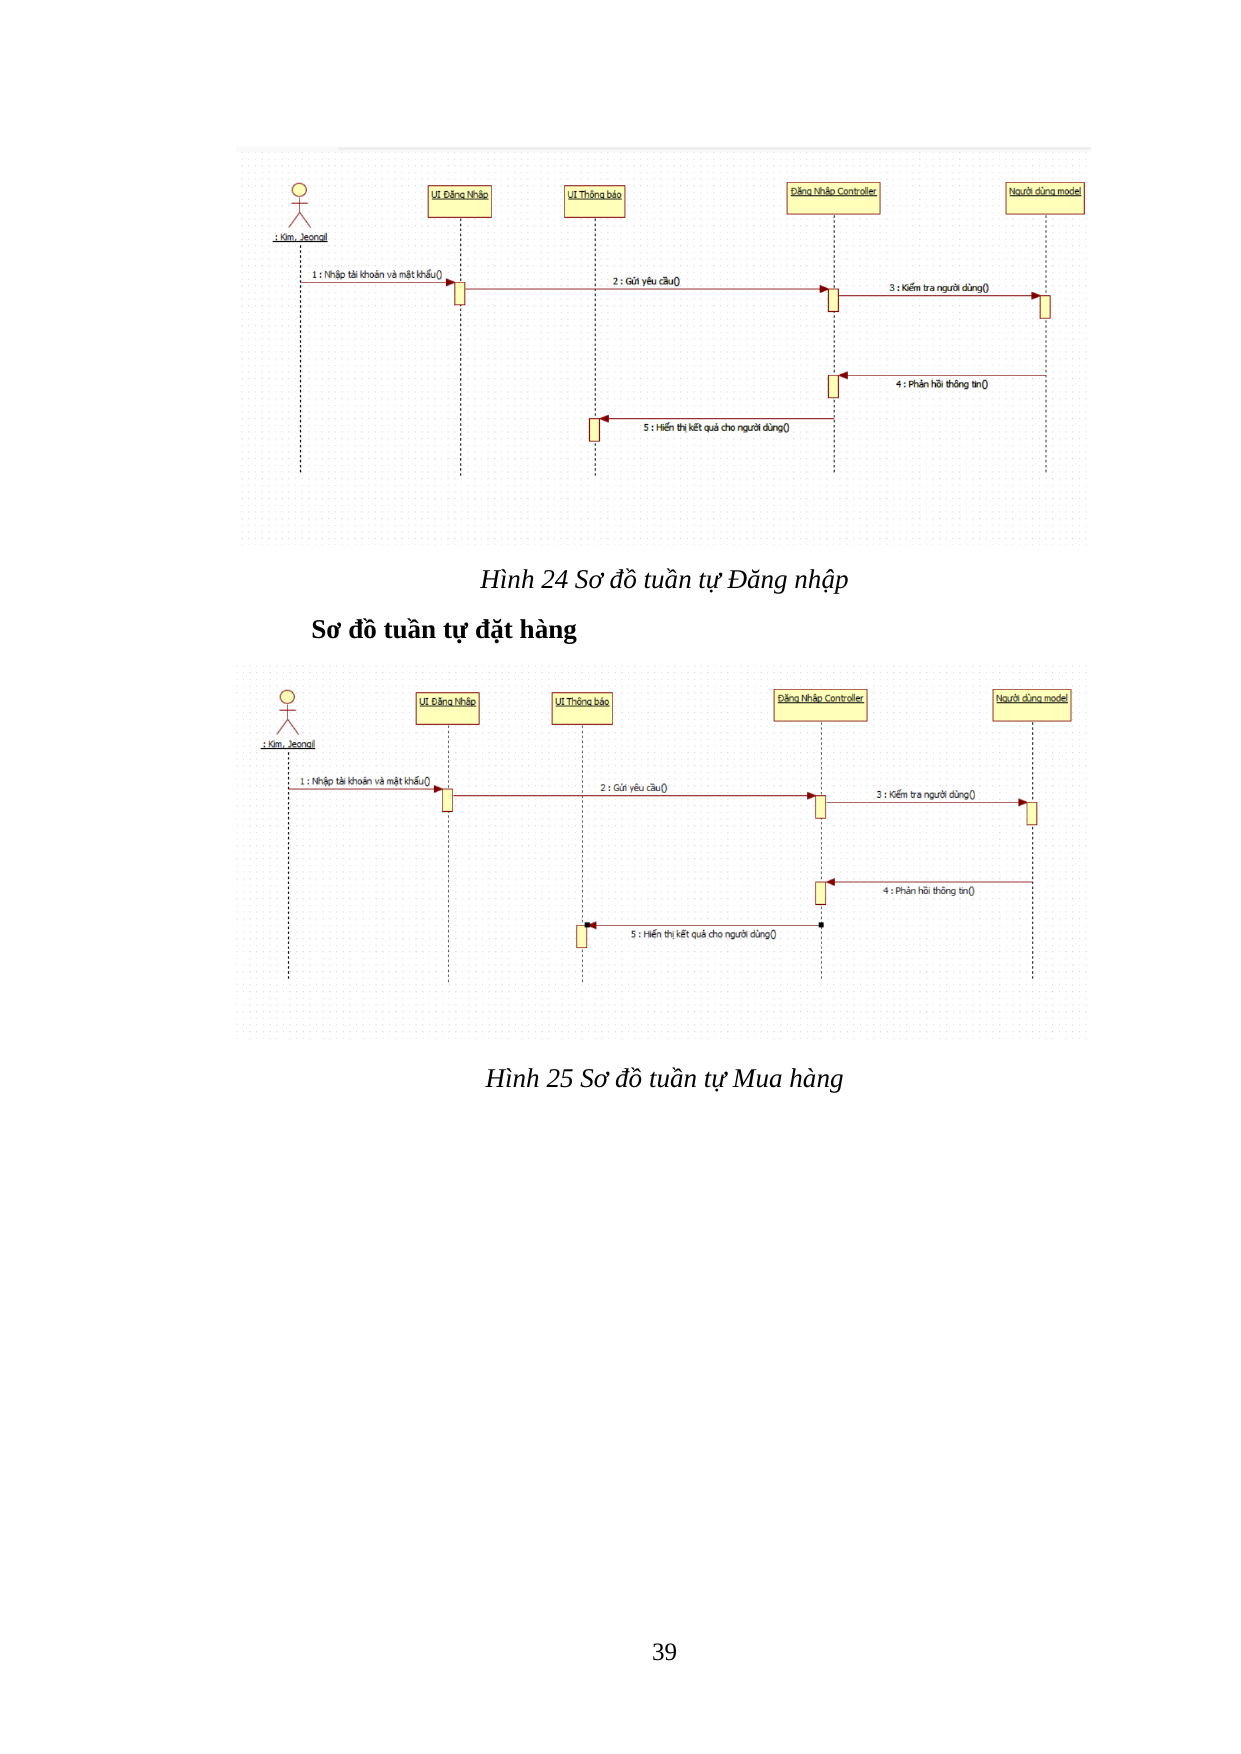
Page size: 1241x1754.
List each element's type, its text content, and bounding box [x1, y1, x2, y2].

text Sơ đồ tuần tự đặt hàng [236, 613, 1092, 644]
text Hình 24 Sơ đồ tuần tự Đăng nhập [236, 563, 1092, 594]
text Hình 25 Sơ đồ tuần tự Mua hàng [236, 1062, 1092, 1093]
picture [236, 662, 1093, 1044]
picture [236, 147, 1091, 545]
